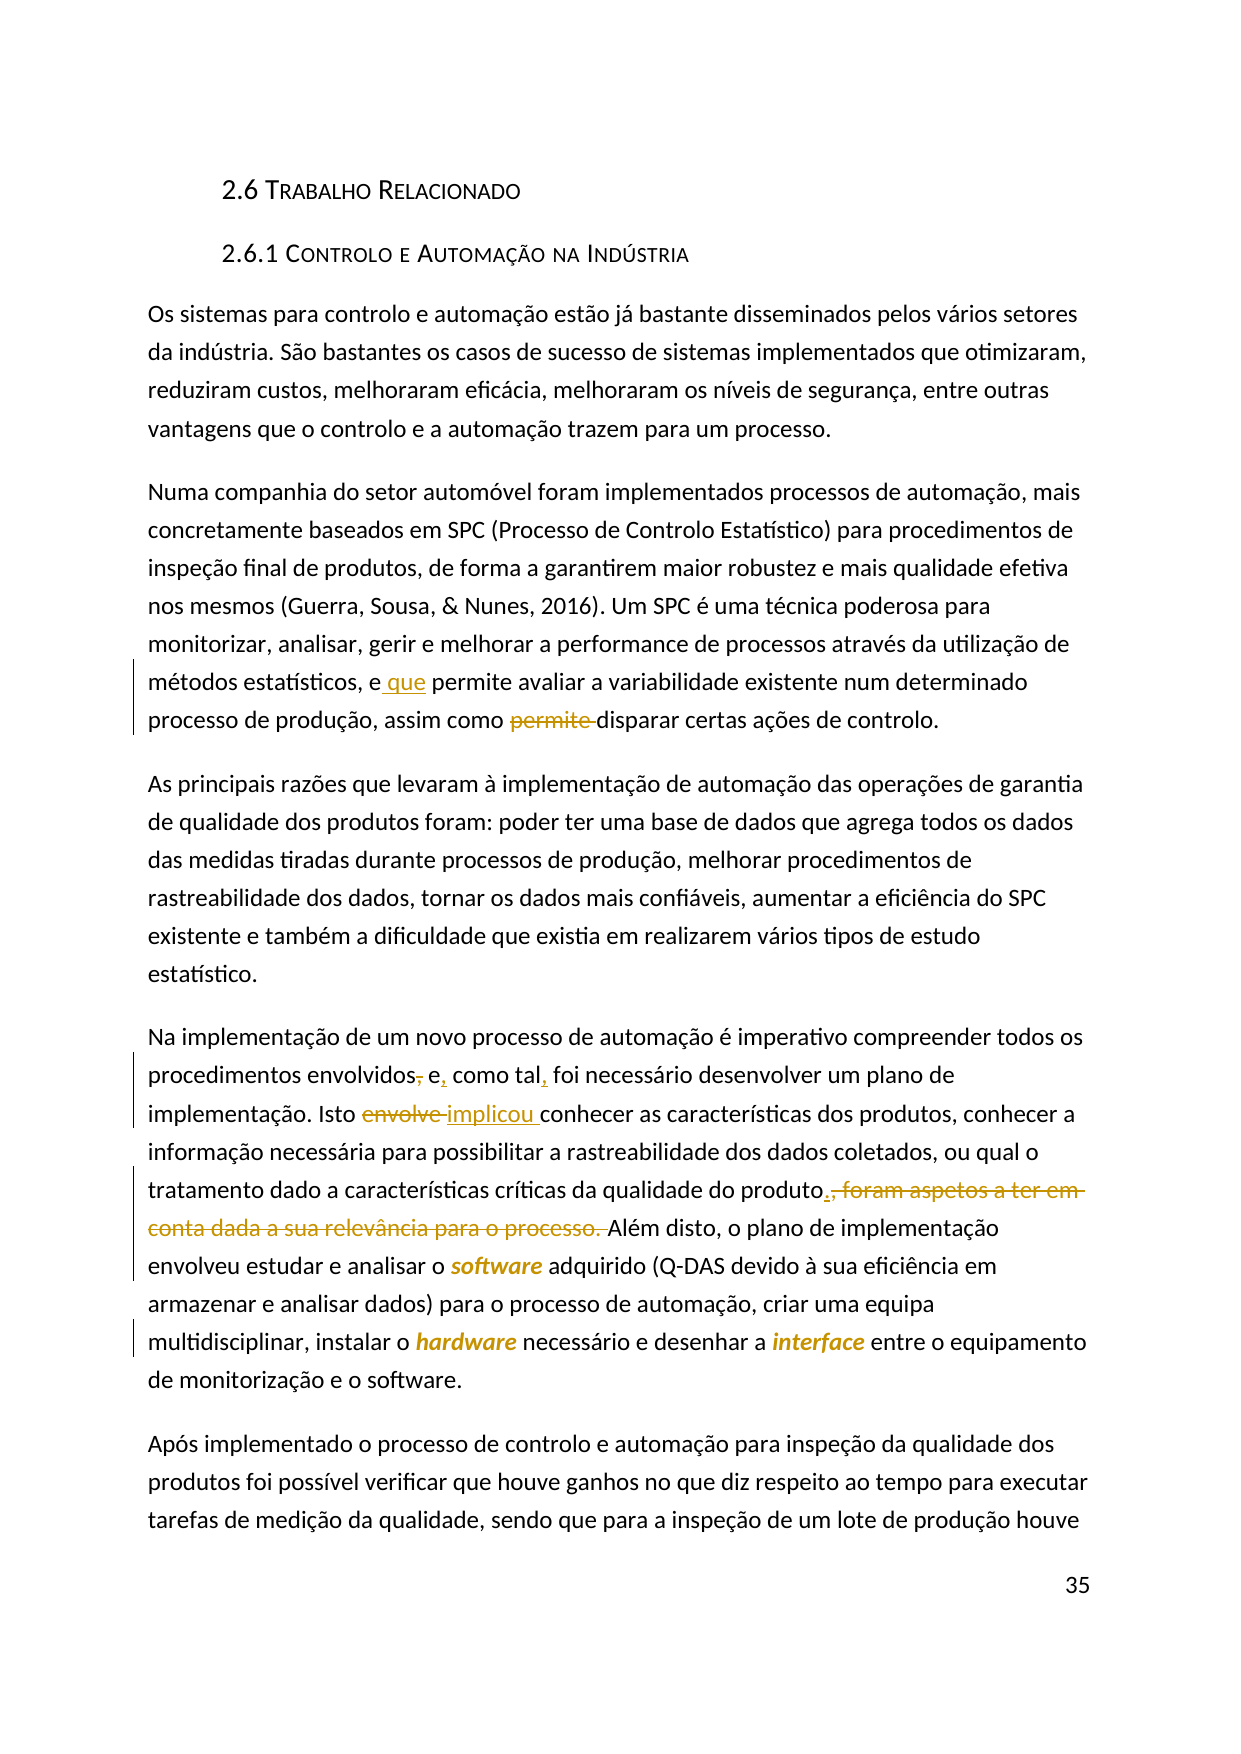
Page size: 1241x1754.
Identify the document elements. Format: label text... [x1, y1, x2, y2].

text As principais razões que levaram à implementação de automação das operações de garantia de qualidade dos produtos foram: poder ter uma base de dados que agrega todos os dados das medidas tiradas durante processos de produção, melhorar procedimentos de rastreabilidade dos dados, tornar os dados mais confiáveis, aumentar a eficiência do SPC existente e também a dificuldade que existia em realizarem vários tipos de estudo estatístico. [148, 768, 1090, 989]
text Os sistemas para controlo e automação estão já bastante disseminados pelos vários setores da indústria. São bastantes os casos de sucesso de sistemas implementados que otimizaram, reduziram custos, melhoraram eficácia, melhoraram os níveis de segurança, entre outras vantagens que o controlo e a automação trazem para um processo. [148, 298, 1090, 443]
subtitle 2.6.1 Controlo e Automação na Indústria [148, 236, 1090, 269]
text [148, 1428, 1090, 1534]
text Numa companhia do setor automóvel foram implementados processos de automação, mais concretamente baseados em SPC (Processo de Controlo Estatístico) para procedimentos de inspeção final de produtos, de forma a garantirem maior robustez e mais qualidade efetiva nos mesmos (Guerra, Sousa, & Nunes, 2016). Um SPC é uma técnica poderosa para monitorizar, analisar, gerir e melhorar a performance de processos através da utilização de métodos estatísticos, e permite avaliar a variabilidade existente num determinado processo de produção, assim como disparar certas ações de controlo. [148, 476, 1090, 735]
subtitle 2.6 Trabalho Relacionado [148, 171, 1090, 206]
text Na implementação de um novo processo de automação é imperativo compreender todos os procedimentos envolvidos e como tal foi necessário desenvolver um plano de implementação. Isto conhecer as características dos produtos, conhecer a informação necessária para possibilitar a rastreabilidade dos dados coletados, ou qual o tratamento dado a características críticas da qualidade do produtoAlém disto, o plano de implementação envolveu estudar e analisar o software adquirido (Q-DAS devido à sua eficiência em armazenar e analisar dados) para o processo de automação, criar uma equipa multidisciplinar, instalar o hardware necessário e desenhar a interface entre o equipamento de monitorização e o software. [148, 1021, 1090, 1395]
